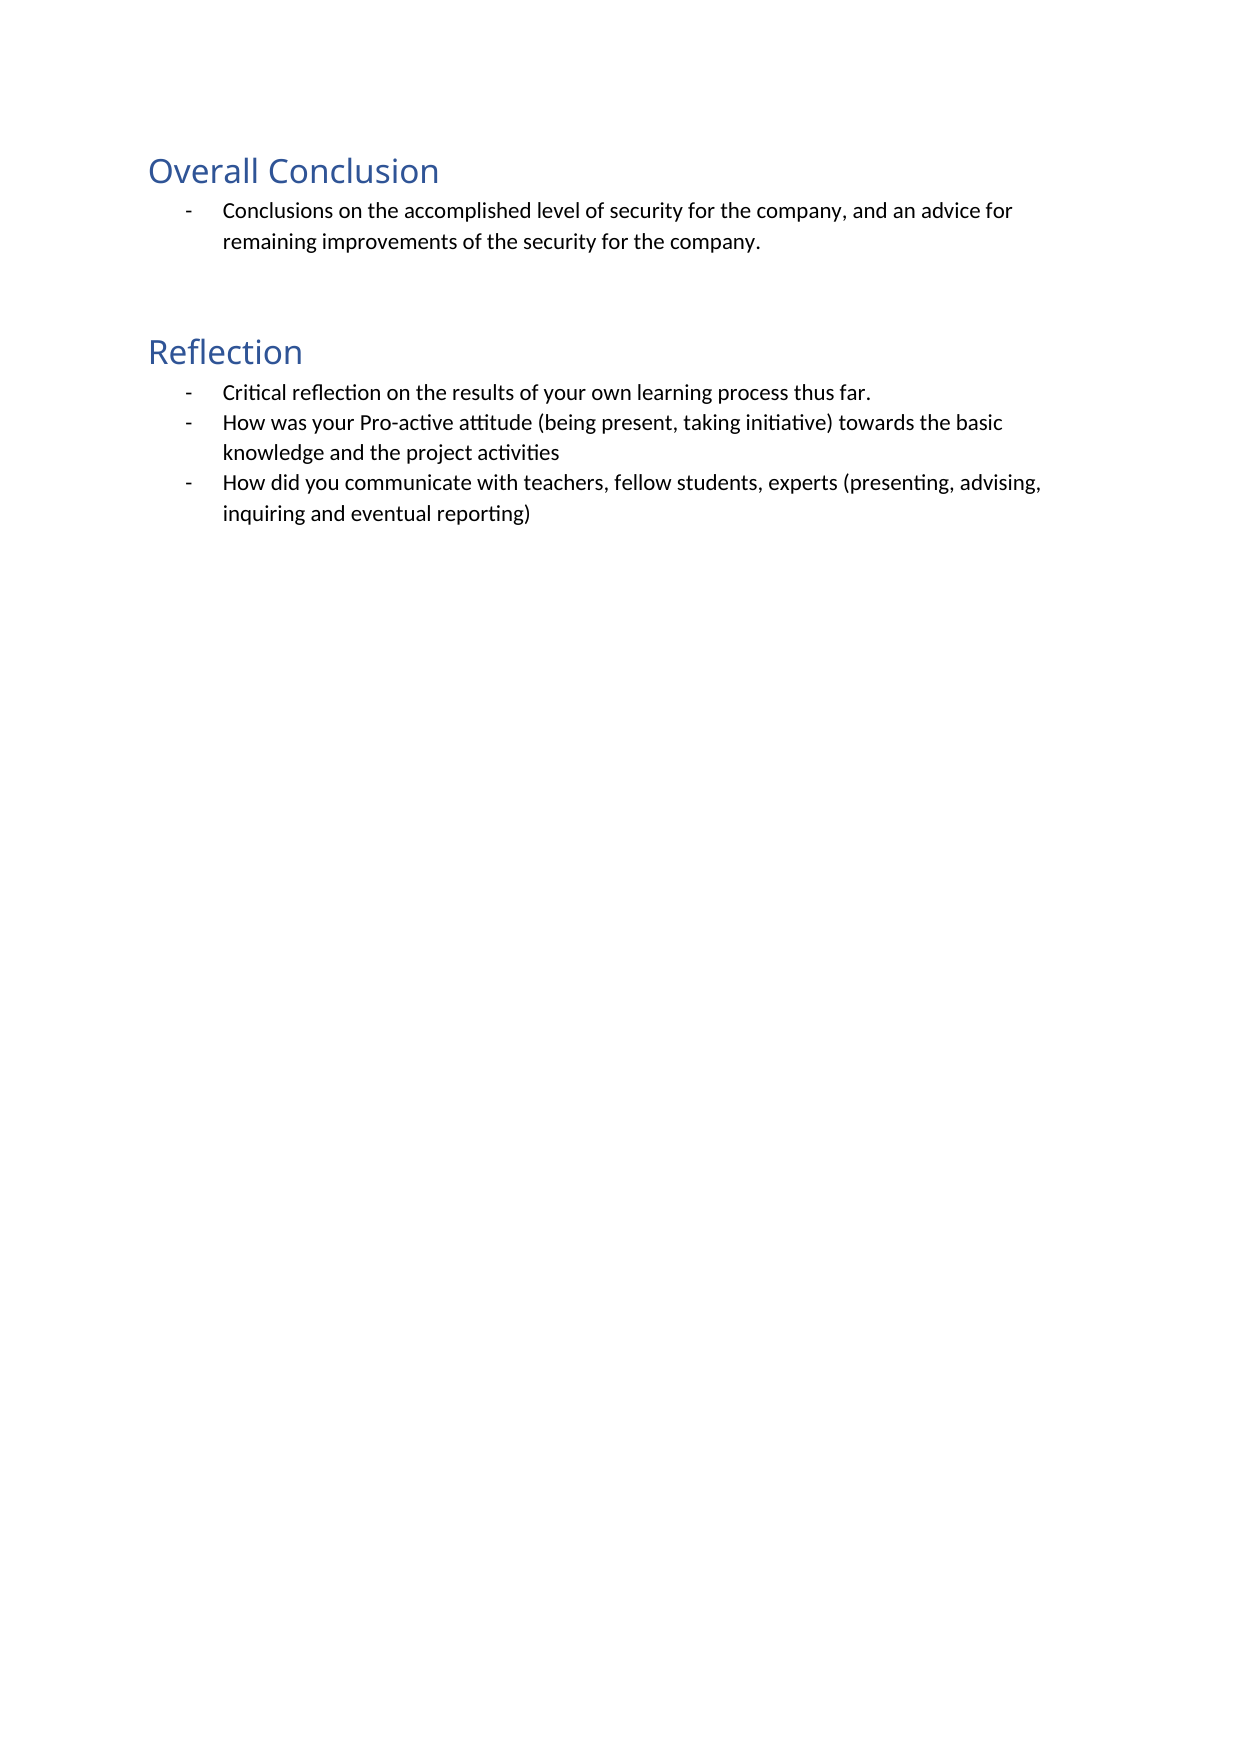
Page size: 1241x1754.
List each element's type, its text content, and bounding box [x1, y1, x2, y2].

subtitle Overall Conclusion [148, 148, 1093, 193]
list Critical reflection on the results of your own learning process thus far. [185, 378, 1093, 406]
list How did you communicate with teachers, fellow students, experts (presenting, advising, inquiring and eventual reporting) [185, 468, 1093, 527]
subtitle Reflection [148, 329, 1093, 374]
list How was your Pro-active attitude (being present, taking initiative) towards the basic knowledge and the project activities [185, 408, 1093, 466]
list Conclusions on the accomplished level of security for the company, and an advice for remaining improvements of the security for the company. [185, 197, 1093, 255]
